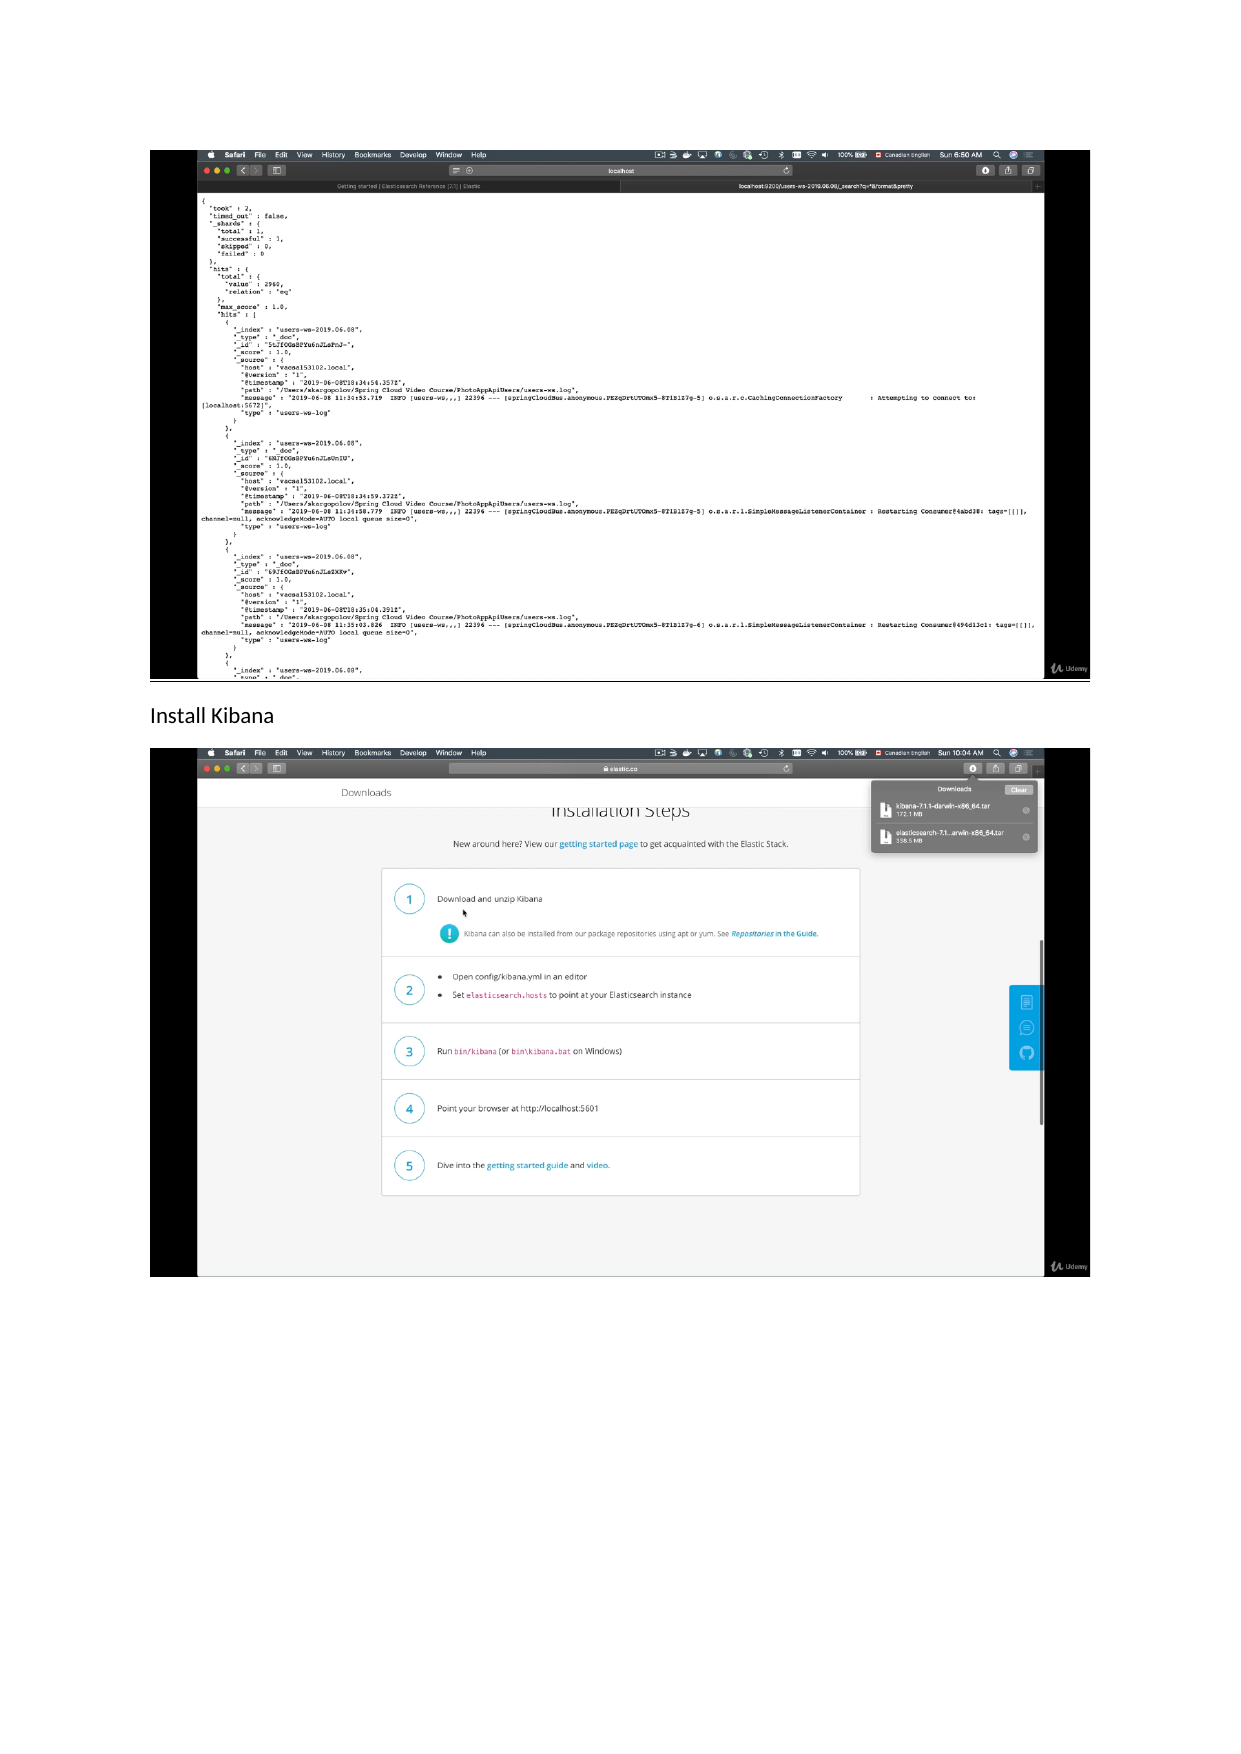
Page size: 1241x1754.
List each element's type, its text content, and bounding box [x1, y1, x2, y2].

picture [150, 748, 1091, 1277]
picture [150, 150, 1091, 679]
text Install Kibana [150, 701, 1090, 729]
